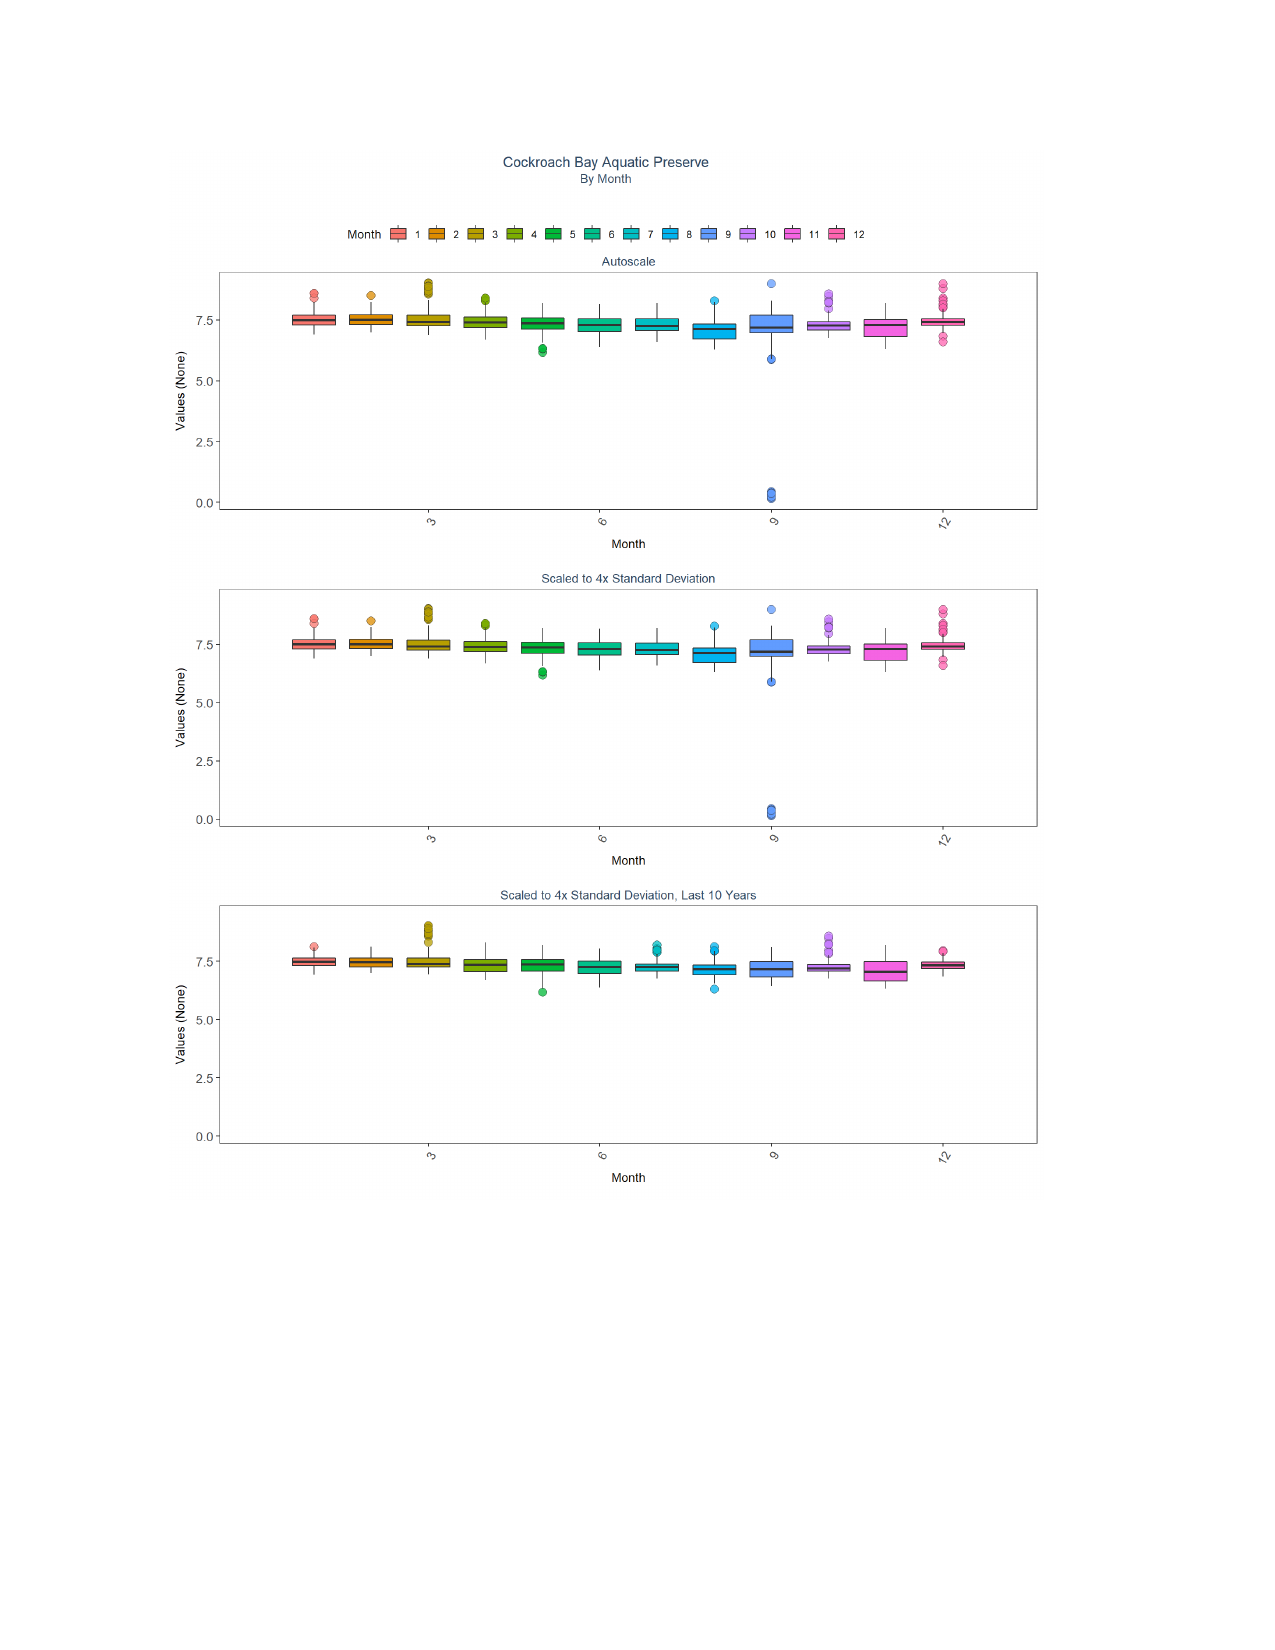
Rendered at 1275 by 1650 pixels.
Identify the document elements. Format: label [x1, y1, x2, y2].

picture [168, 150, 1044, 1200]
